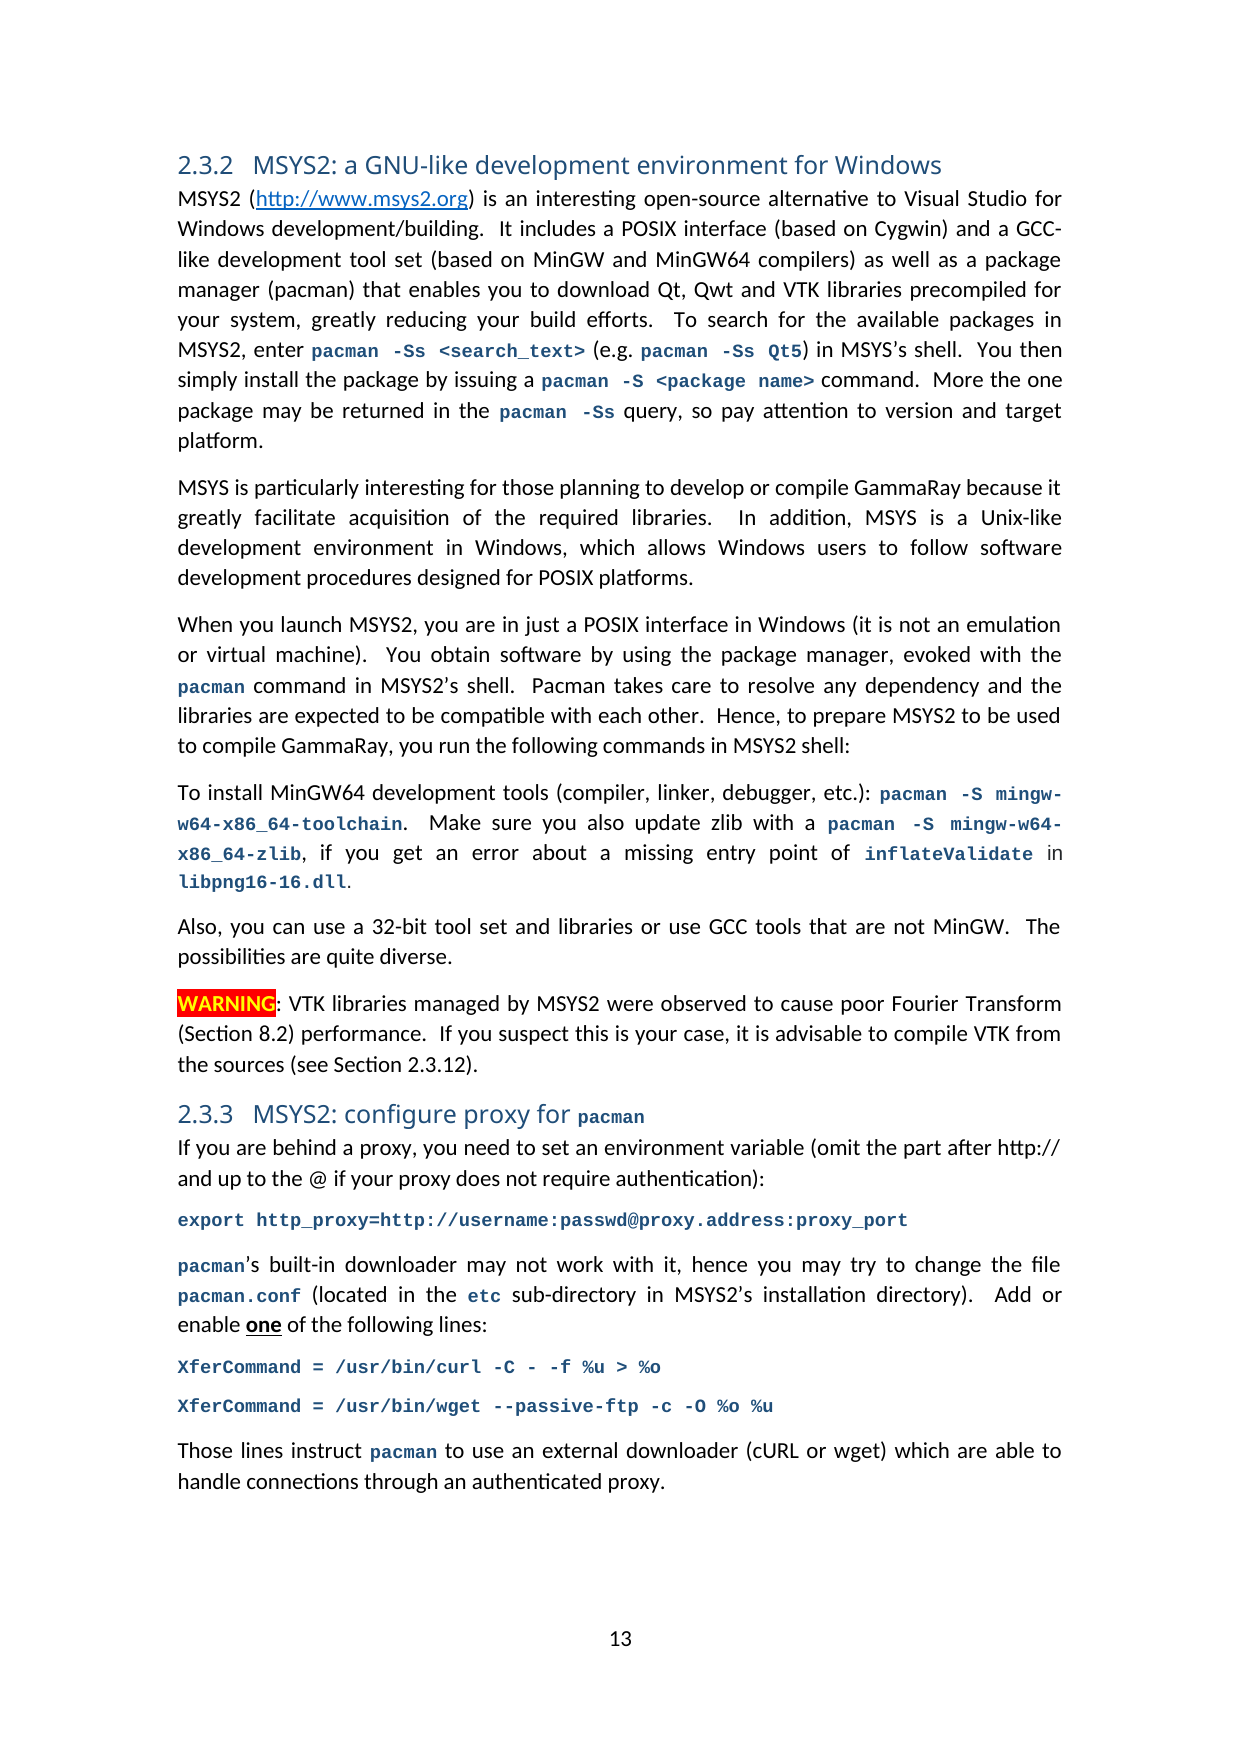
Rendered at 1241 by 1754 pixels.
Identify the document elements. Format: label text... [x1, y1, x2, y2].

subtitle MSYS2: a GNU-like development environment for Windows [177, 148, 1063, 182]
text When you launch MSYS2, you are in just a POSIX interface in Windows (it is not an emulation or virtual machine). You obtain software by using the package manager, evoked with the pacman command in MSYS2’s shell. Pacman takes care to resolve any dependency and the libraries are expected to be compatible with each other. Hence, to prepare MSYS2 to be used to compile GammaRay, you run the following commands in MSYS2 shell: [177, 610, 1063, 759]
subtitle MSYS2: configure proxy for pacman [177, 1097, 1063, 1131]
text WARNING: VTK libraries managed by MSYS2 were observed to cause poor Fourier Transform (Section 8.2) performance. If you suspect this is your case, it is advisable to compile VTK from the sources (see Section 2.3.12). [177, 989, 1063, 1078]
text XferCommand = /usr/bin/curl -C - -f %u > %o [177, 1357, 1063, 1379]
text XferCommand = /usr/bin/wget --passive-ftp -c -O %o %u [177, 1397, 1063, 1418]
text MSYS2 (http://www.msys2.org) is an interesting open-source alternative to Visual Studio for Windows development/building. It includes a POSIX interface (based on Cygwin) and a GCC-like development tool set (based on MinGW and MinGW64 compilers) as well as a package manager (pacman) that enables you to download Qt, Qwt and VTK libraries precompiled for your system, greatly reducing your build efforts. To search for the available packages in MSYS2, enter pacman -Ss <search_text> (e.g. pacman -Ss Qt5) in MSYS’s shell. You then simply install the package by issuing a pacman -S <package name> command. More the one package may be returned in the pacman -Ss query, so pay attention to version and target platform. [177, 184, 1063, 454]
text Also, you can use a 32-bit tool set and libraries or use GCC tools that are not MinGW. The possibilities are quite diverse. [177, 912, 1063, 971]
text MSYS is particularly interesting for those planning to develop or compile GammaRay because it greatly facilitate acquisition of the required libraries. In addition, MSYS is a Unix-like development environment in Windows, which allows Windows users to follow software development procedures designed for POSIX platforms. [177, 473, 1063, 592]
text Those lines instruct pacman to use an external downloader (cURL or wget) which are able to handle connections through an authenticated proxy. [177, 1437, 1063, 1495]
text pacman’s built-in downloader may not work with it, hence you may try to change the file pacman.conf (located in the etc sub-directory in MSYS2’s installation directory). Add or enable one of the following lines: [177, 1250, 1063, 1338]
text If you are behind a proxy, you need to set an environment variable (omit the part after http:// and up to the @ if your proxy does not require authentication): [177, 1133, 1063, 1192]
text export http_proxy=http://username:passwd@proxy.address:proxy_port [177, 1211, 1063, 1232]
text To install MinGW64 development tools (compiler, linker, debugger, etc.): pacman -S mingw-w64-x86_64-toolchain. Make sure you also update zlib with a pacman -S mingw-w64-x86_64-zlib, if you get an error about a missing entry point of inflateValidate in libpng16-16.dll. [177, 778, 1063, 894]
